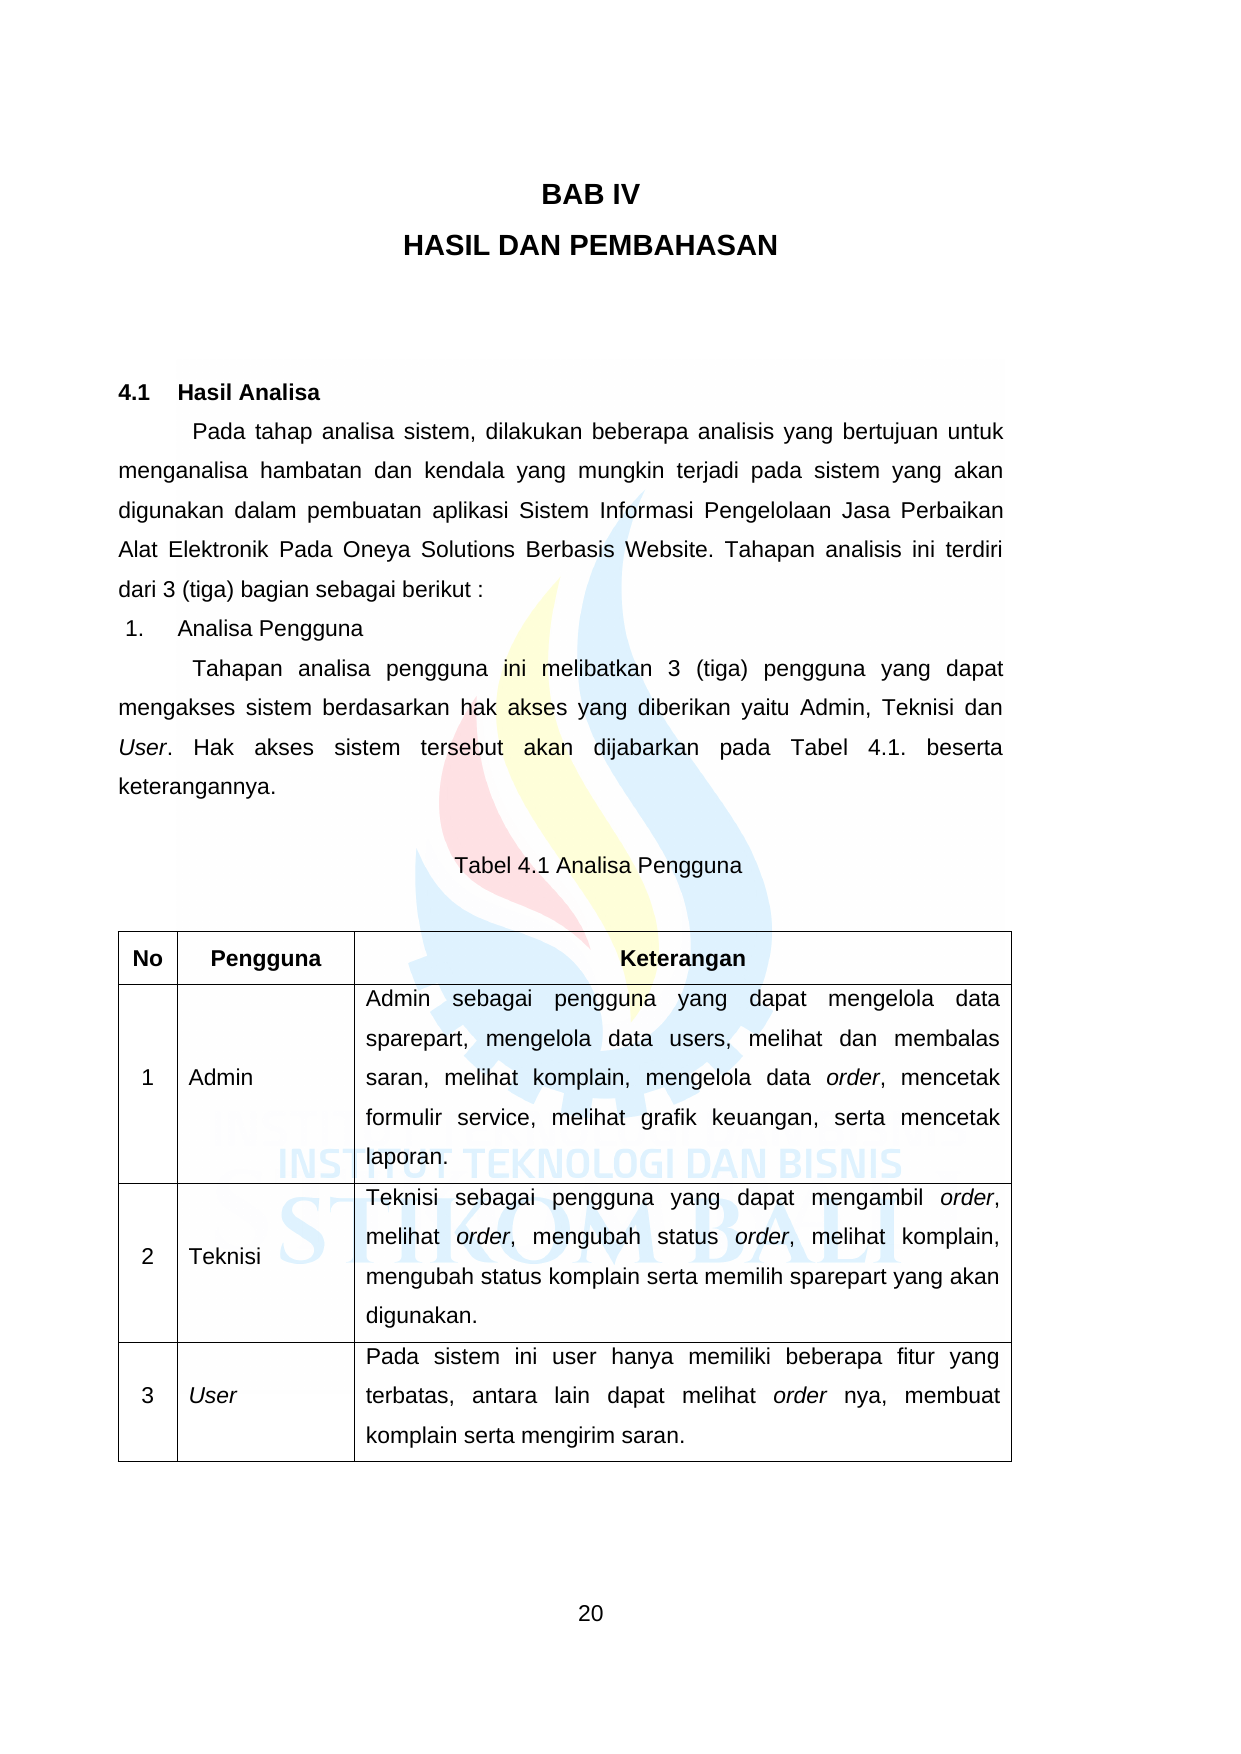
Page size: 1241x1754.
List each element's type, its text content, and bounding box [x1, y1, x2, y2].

subtitle HASIL DAN PEMBAHASAN [177, 227, 1004, 261]
list Analisa Pengguna [125, 615, 1004, 642]
table_cell 3 [119, 1343, 177, 1461]
table_header Keterangan [355, 932, 1011, 984]
table_header No [119, 932, 177, 984]
table_cell Teknisi [178, 1184, 354, 1342]
table_cell 1 [119, 985, 177, 1183]
table_cell User [178, 1343, 354, 1461]
list Tahapan analisa pengguna ini melibatkan 3 (tiga) pengguna yang dapat mengakses sistem berdasarkan hak akses yang diberikan yaitu Admin, Teknisi dan User. Hak akses sistem tersebut akan dijabarkan pada Tabel 4.1. beserta keterangannya. [118, 655, 1004, 799]
table_cell Admin sebagai pengguna yang dapat mengelola data sparepart, mengelola data users, melihat dan membalas saran, melihat komplain, mengelola data order, mencetak formulir service, melihat grafik keuangan, serta mencetak laporan. [355, 985, 1011, 1183]
table_cell Admin [178, 985, 354, 1183]
table_header Pengguna [178, 932, 354, 984]
list Tabel 4.1 Analisa Pengguna [118, 852, 1004, 878]
table_cell Teknisi sebagai pengguna yang dapat mengambil order, melihat order, mengubah status order, melihat komplain, mengubah status komplain serta memilih sparepart yang akan digunakan. [355, 1184, 1011, 1342]
table_cell 2 [119, 1184, 177, 1342]
subtitle Hasil Analisa [118, 378, 1004, 405]
subtitle BAB IV [177, 177, 1004, 211]
list Pada tahap analisa sistem, dilakukan beberapa analisis yang bertujuan untuk menganalisa hambatan dan kendala yang mungkin terjadi pada sistem yang akan digunakan dalam pembuatan aplikasi Sistem Informasi Pengelolaan Jasa Perbaikan Alat Elektronik Pada Oneya Solutions Berbasis Website. Tahapan analisis ini terdiri dari 3 (tiga) bagian sebagai berikut : [118, 418, 1004, 602]
table_cell Pada sistem ini user hanya memiliki beberapa fitur yang terbatas, antara lain dapat melihat order nya, membuat komplain serta mengirim saran. [355, 1343, 1011, 1461]
